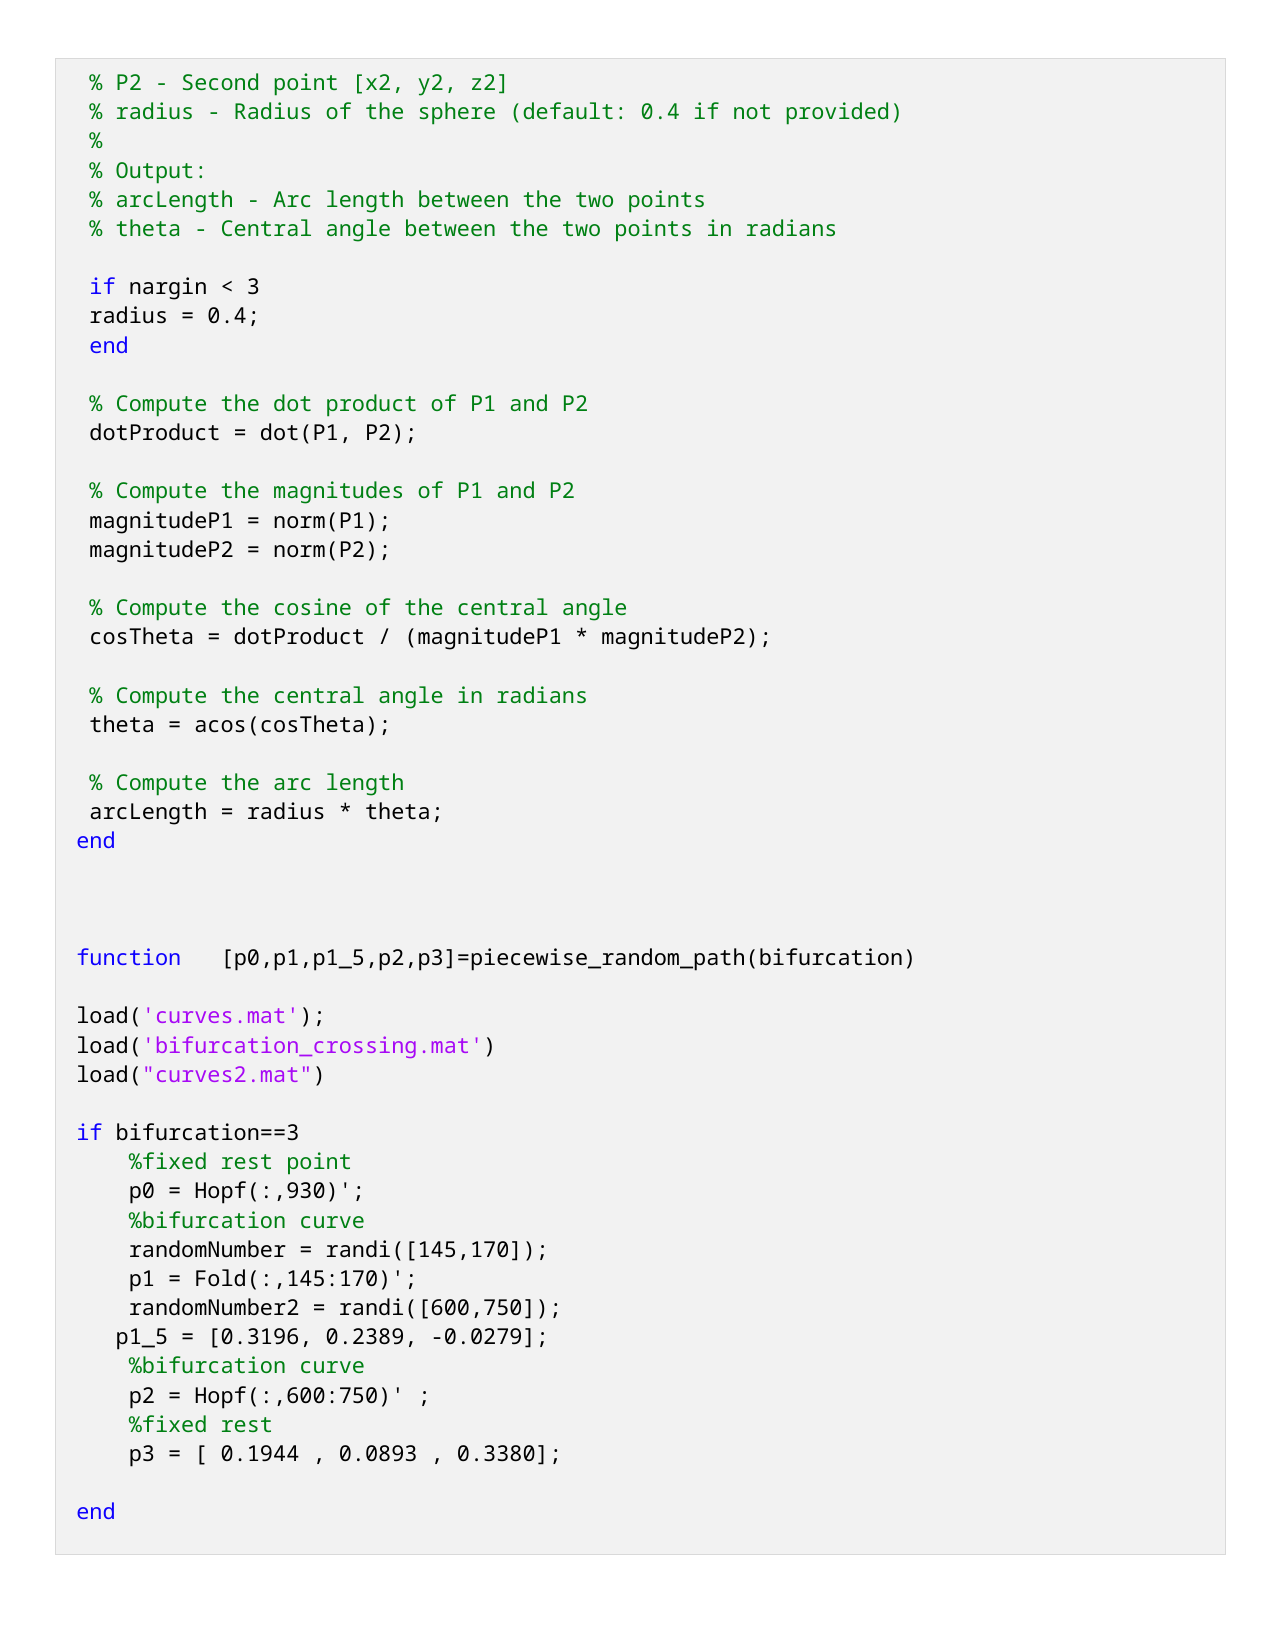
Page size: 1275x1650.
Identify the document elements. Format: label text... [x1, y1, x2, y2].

text dotProduct = dot(P1, P2); [56, 408, 1225, 437]
text % Compute the dot product of P1 and P2 [56, 379, 1225, 408]
text magnitudeP1 = norm(P1); [56, 496, 1225, 525]
text load('bifurcation_crossing.mat') [56, 1021, 1225, 1050]
text % Output: [56, 146, 1225, 175]
text randomNumber = randi([145,170]); [56, 1225, 1225, 1254]
text if bifurcation==3 [56, 1108, 1225, 1137]
text % Compute the magnitudes of P1 and P2 [56, 467, 1225, 496]
text radius = 0.4; [56, 292, 1225, 321]
text p0 = Hopf(:,930)'; [56, 1167, 1225, 1196]
text if nargin < 3 [56, 262, 1225, 292]
text % P2 - Second point [x2, y2, z2] [56, 59, 1225, 87]
text load('curves.mat'); [56, 992, 1225, 1021]
text % arcLength - Arc length between the two points [56, 175, 1225, 204]
text % Compute the central angle in radians [56, 671, 1225, 700]
text function [p0,p1,p1_5,p2,p3]=piecewise_random_path(bifurcation) [56, 933, 1225, 962]
text end [56, 1487, 1225, 1517]
text p3 = [ 0.1944 , 0.0893 , 0.3380]; [56, 1429, 1225, 1458]
text magnitudeP2 = norm(P2); [56, 525, 1225, 554]
text % radius - Radius of the sphere (default: 0.4 if not provided) [56, 87, 1225, 117]
text % theta - Central angle between the two points in radians [56, 204, 1225, 233]
text p1_5 = [0.3196, 0.2389, -0.0279]; [56, 1312, 1225, 1342]
text p2 = Hopf(:,600:750)' ; [56, 1371, 1225, 1400]
text arcLength = radius * theta; [56, 787, 1225, 817]
text %fixed rest [56, 1400, 1225, 1429]
text p1 = Fold(:,145:170)'; [56, 1254, 1225, 1283]
text load("curves2.mat") [56, 1050, 1225, 1079]
text end [56, 321, 1225, 350]
text %bifurcation curve [56, 1196, 1225, 1225]
text %bifurcation curve [56, 1342, 1225, 1371]
text theta = acos(cosTheta); [56, 700, 1225, 729]
text % Compute the arc length [56, 758, 1225, 787]
text randomNumber2 = randi([600,750]); [56, 1283, 1225, 1312]
text end [56, 817, 1225, 846]
text % Compute the cosine of the central angle [56, 583, 1225, 612]
text cosTheta = dotProduct / (magnitudeP1 * magnitudeP2); [56, 612, 1225, 642]
text %fixed rest point [56, 1137, 1225, 1167]
text % [56, 117, 1225, 146]
